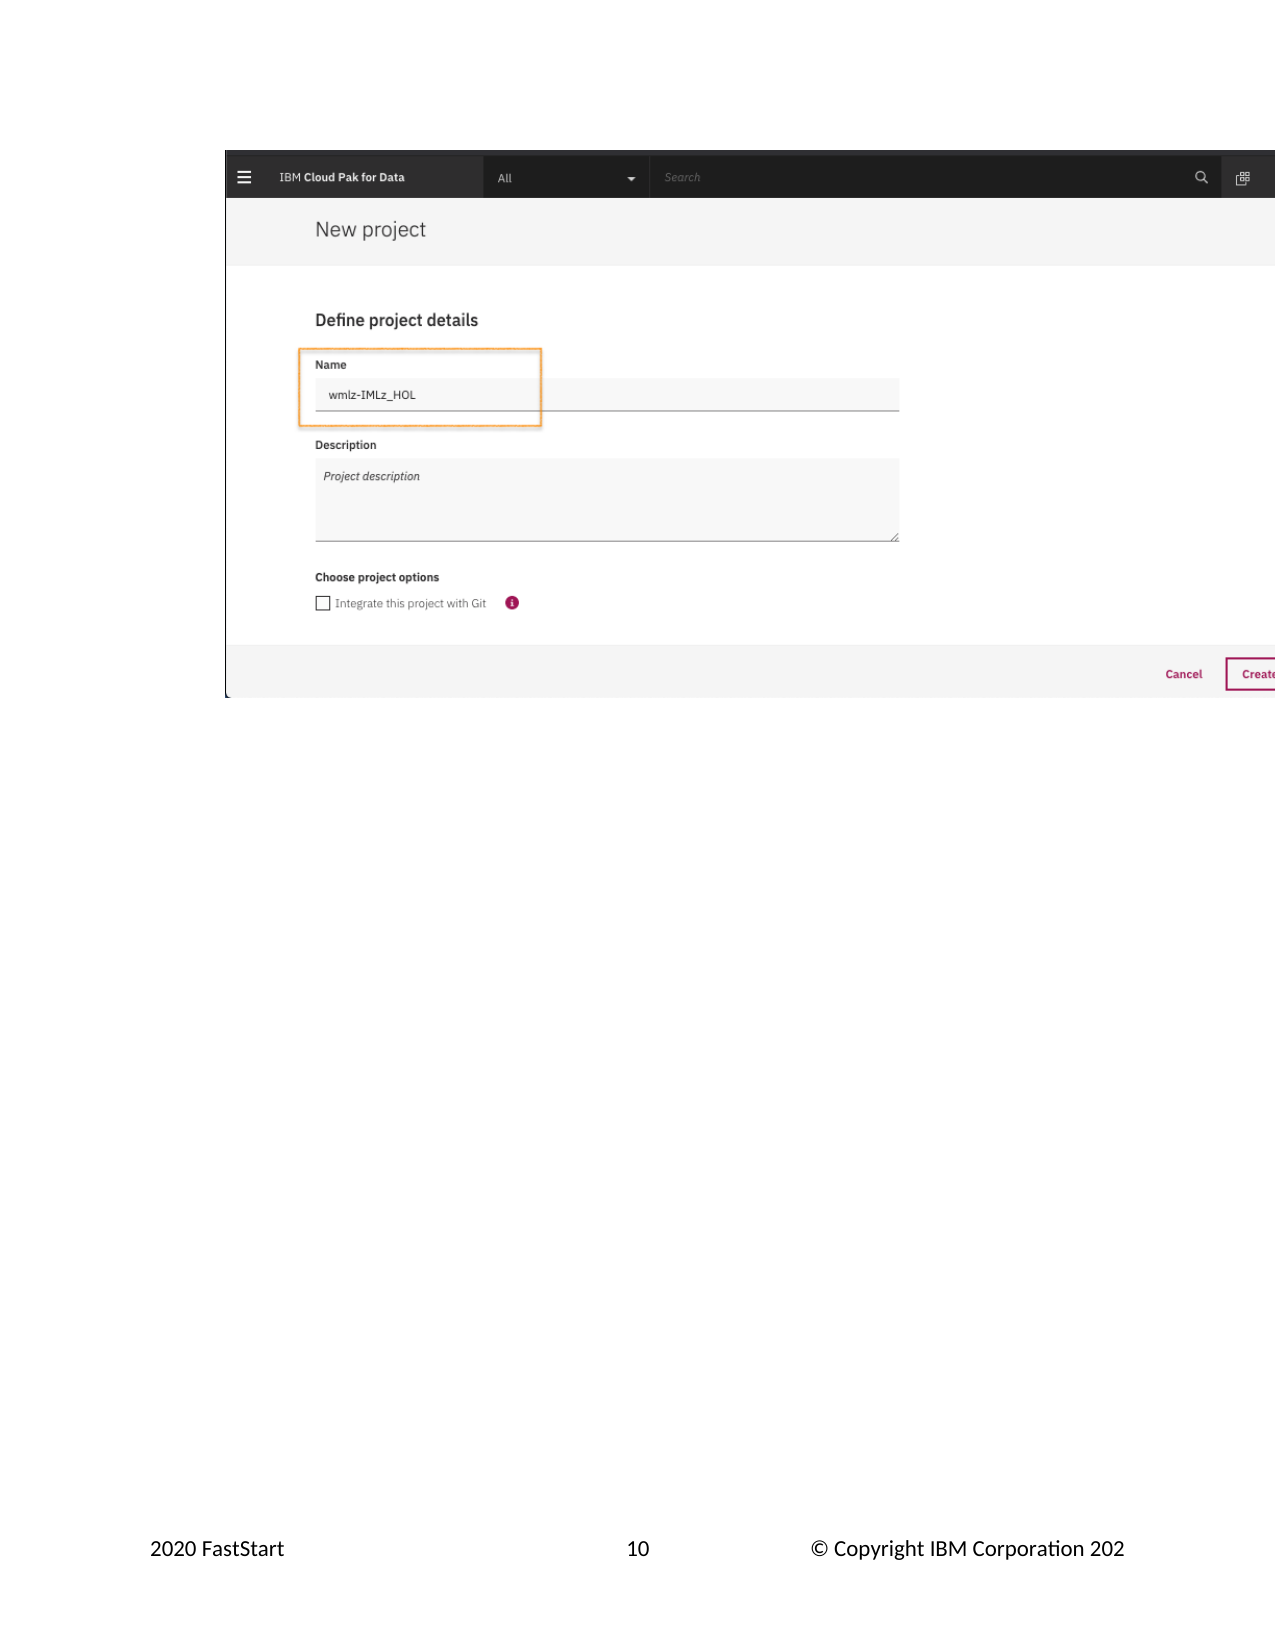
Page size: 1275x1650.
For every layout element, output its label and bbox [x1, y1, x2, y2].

picture [225, 150, 1275, 698]
